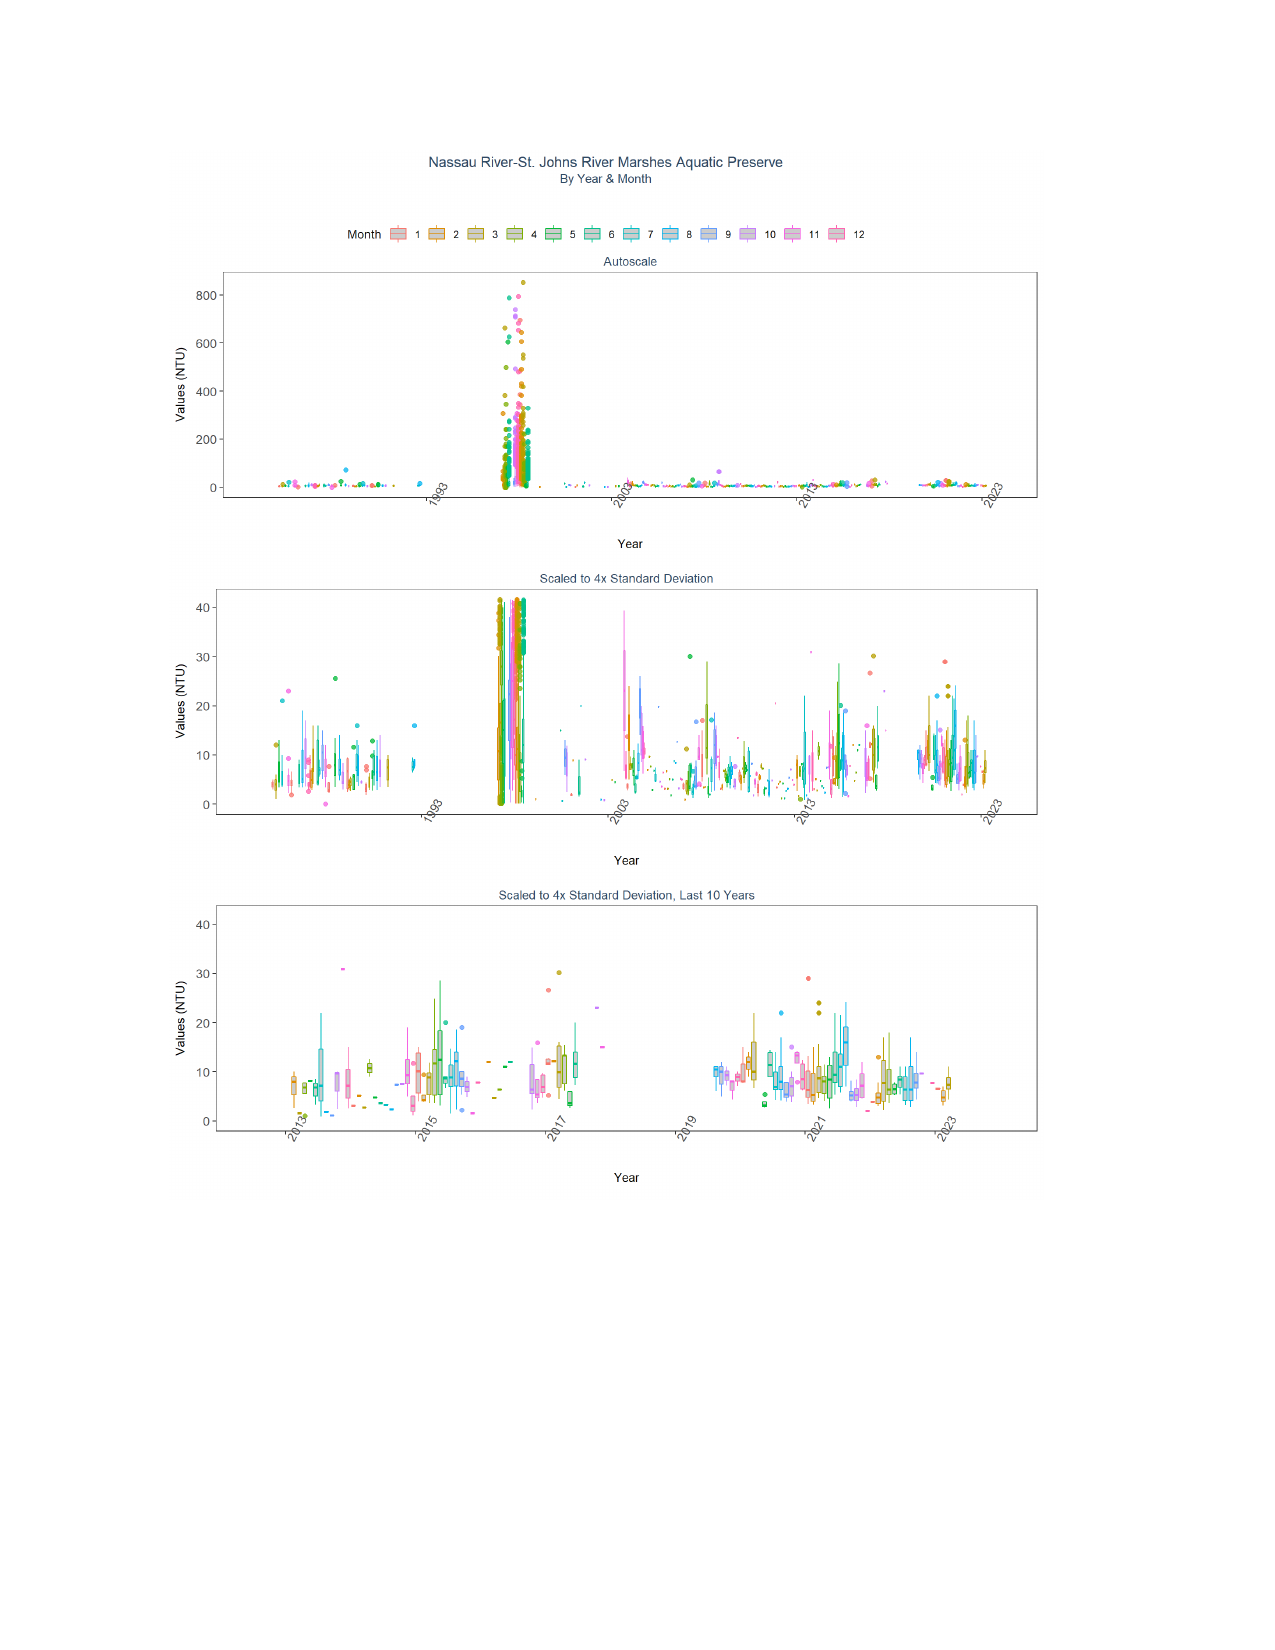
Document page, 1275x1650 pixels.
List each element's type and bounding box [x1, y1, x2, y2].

picture [168, 150, 1044, 1200]
